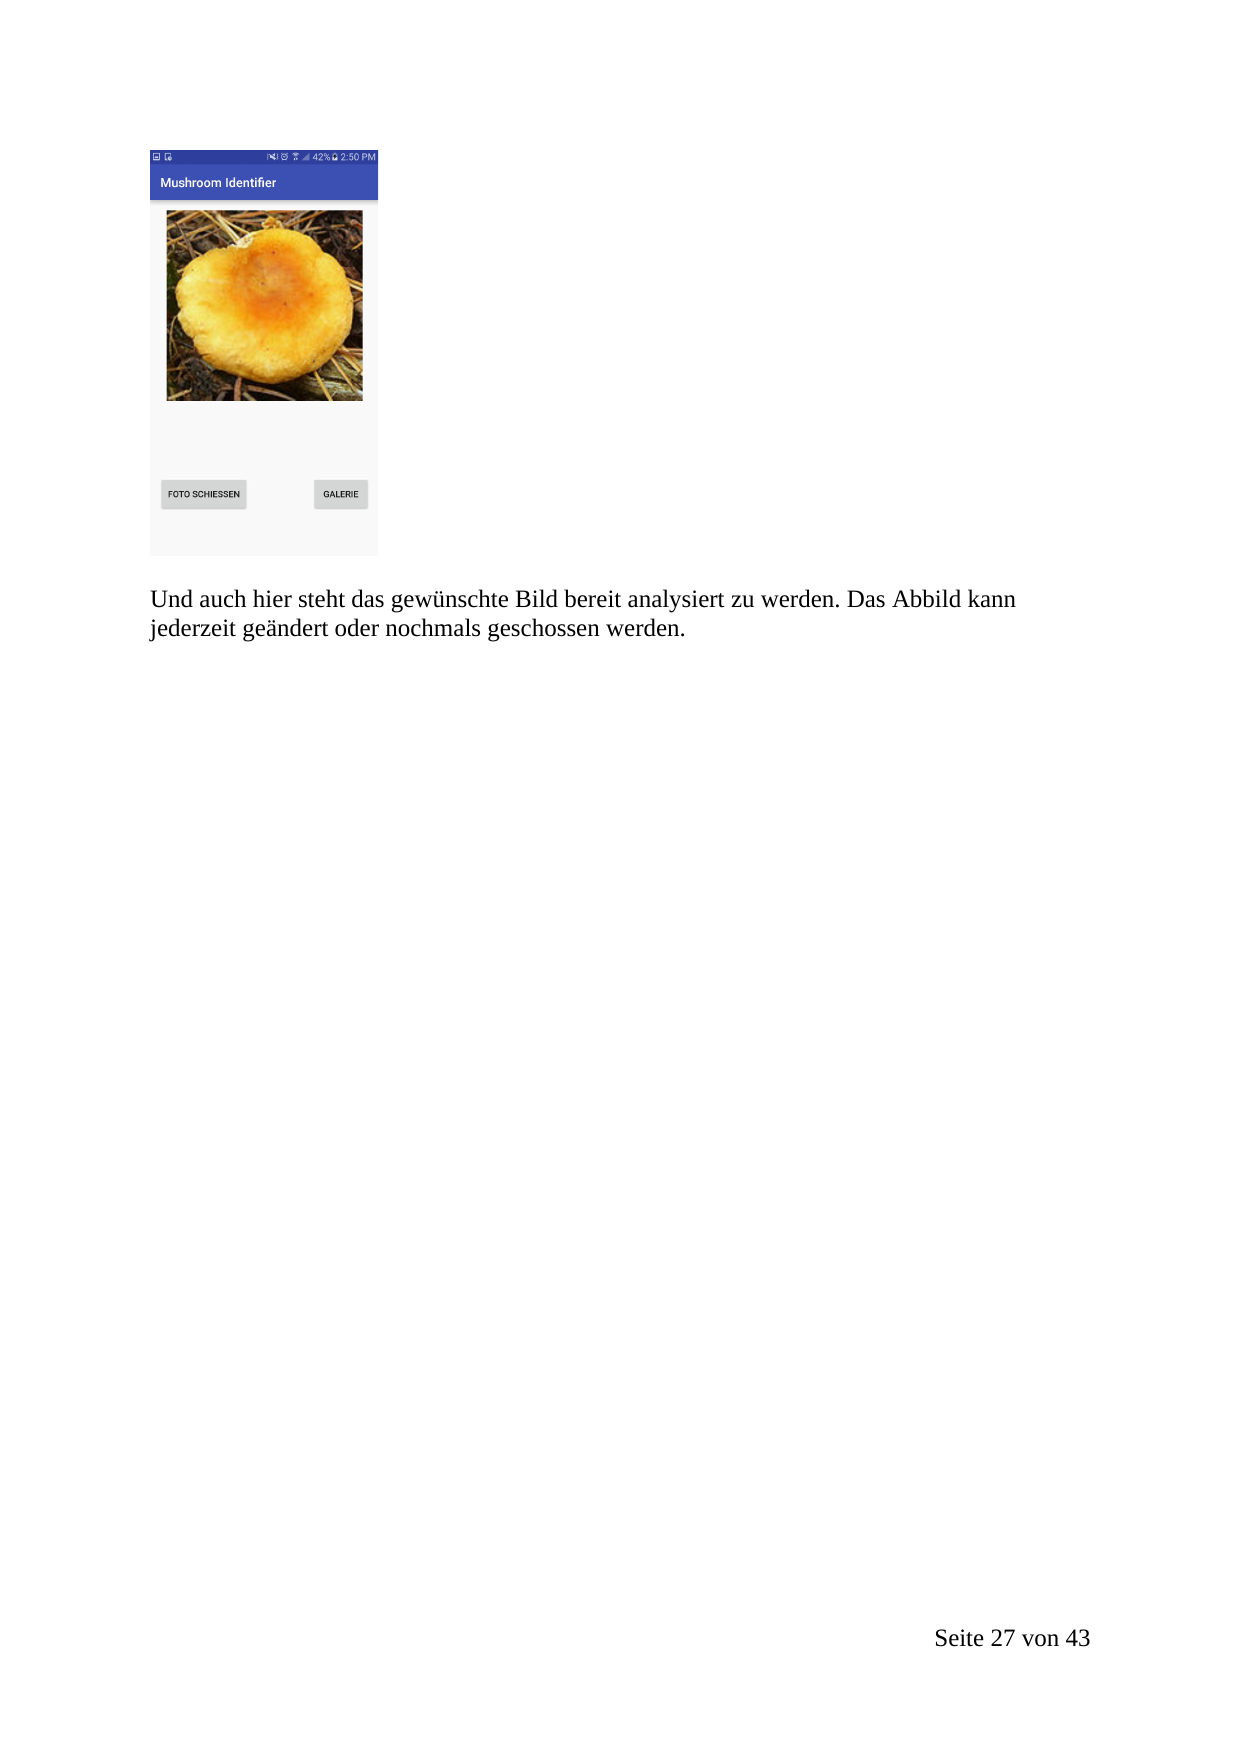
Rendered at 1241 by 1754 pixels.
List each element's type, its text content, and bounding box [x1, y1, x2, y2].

picture [150, 150, 379, 556]
text Und auch hier steht das gewünschte Bild bereit analysiert zu werden. Das Abbild kann jederzeit geändert oder nochmals geschossen werden. [150, 584, 1090, 642]
